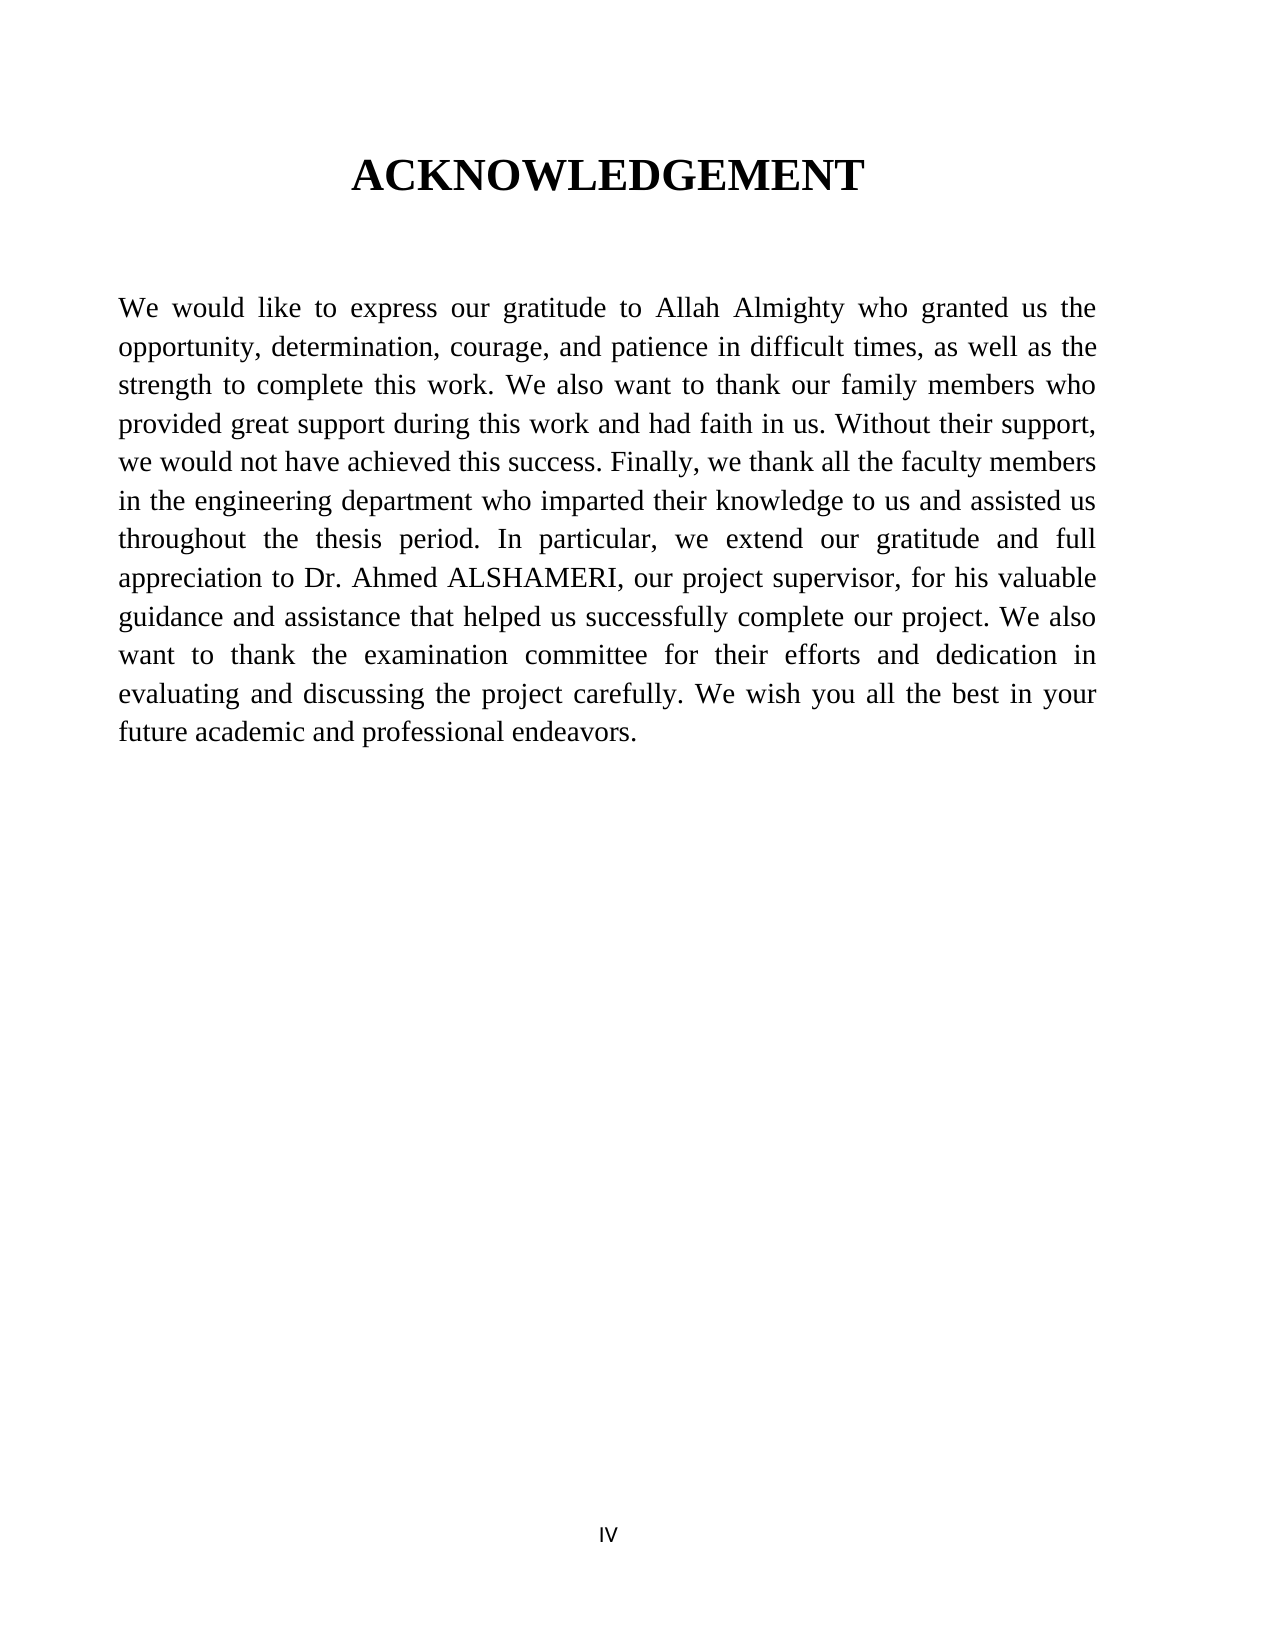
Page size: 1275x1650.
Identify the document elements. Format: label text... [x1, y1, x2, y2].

subtitle ACKNOWLEDGEMENT [118, 148, 1098, 200]
subtitle We would like to express our gratitude to Allah Almighty who granted us the opportunity, determination, courage, and patience in difficult times, as well as the strength to complete this work. We also want to thank our family members who provided great support during this work and had faith in us. Without their support, we would not have achieved this success. Finally, we thank all the faculty members in the engineering department who imparted their knowledge to us and assisted us throughout the thesis period. In particular, we extend our gratitude and full appreciation to Dr. Ahmed ALSHAMERI, our project supervisor, for his valuable guidance and assistance that helped us successfully complete our project. We also want to thank the examination committee for their efforts and dedication in evaluating and discussing the project carefully. We wish you all the best in your future academic and professional endeavors. [118, 290, 1098, 748]
